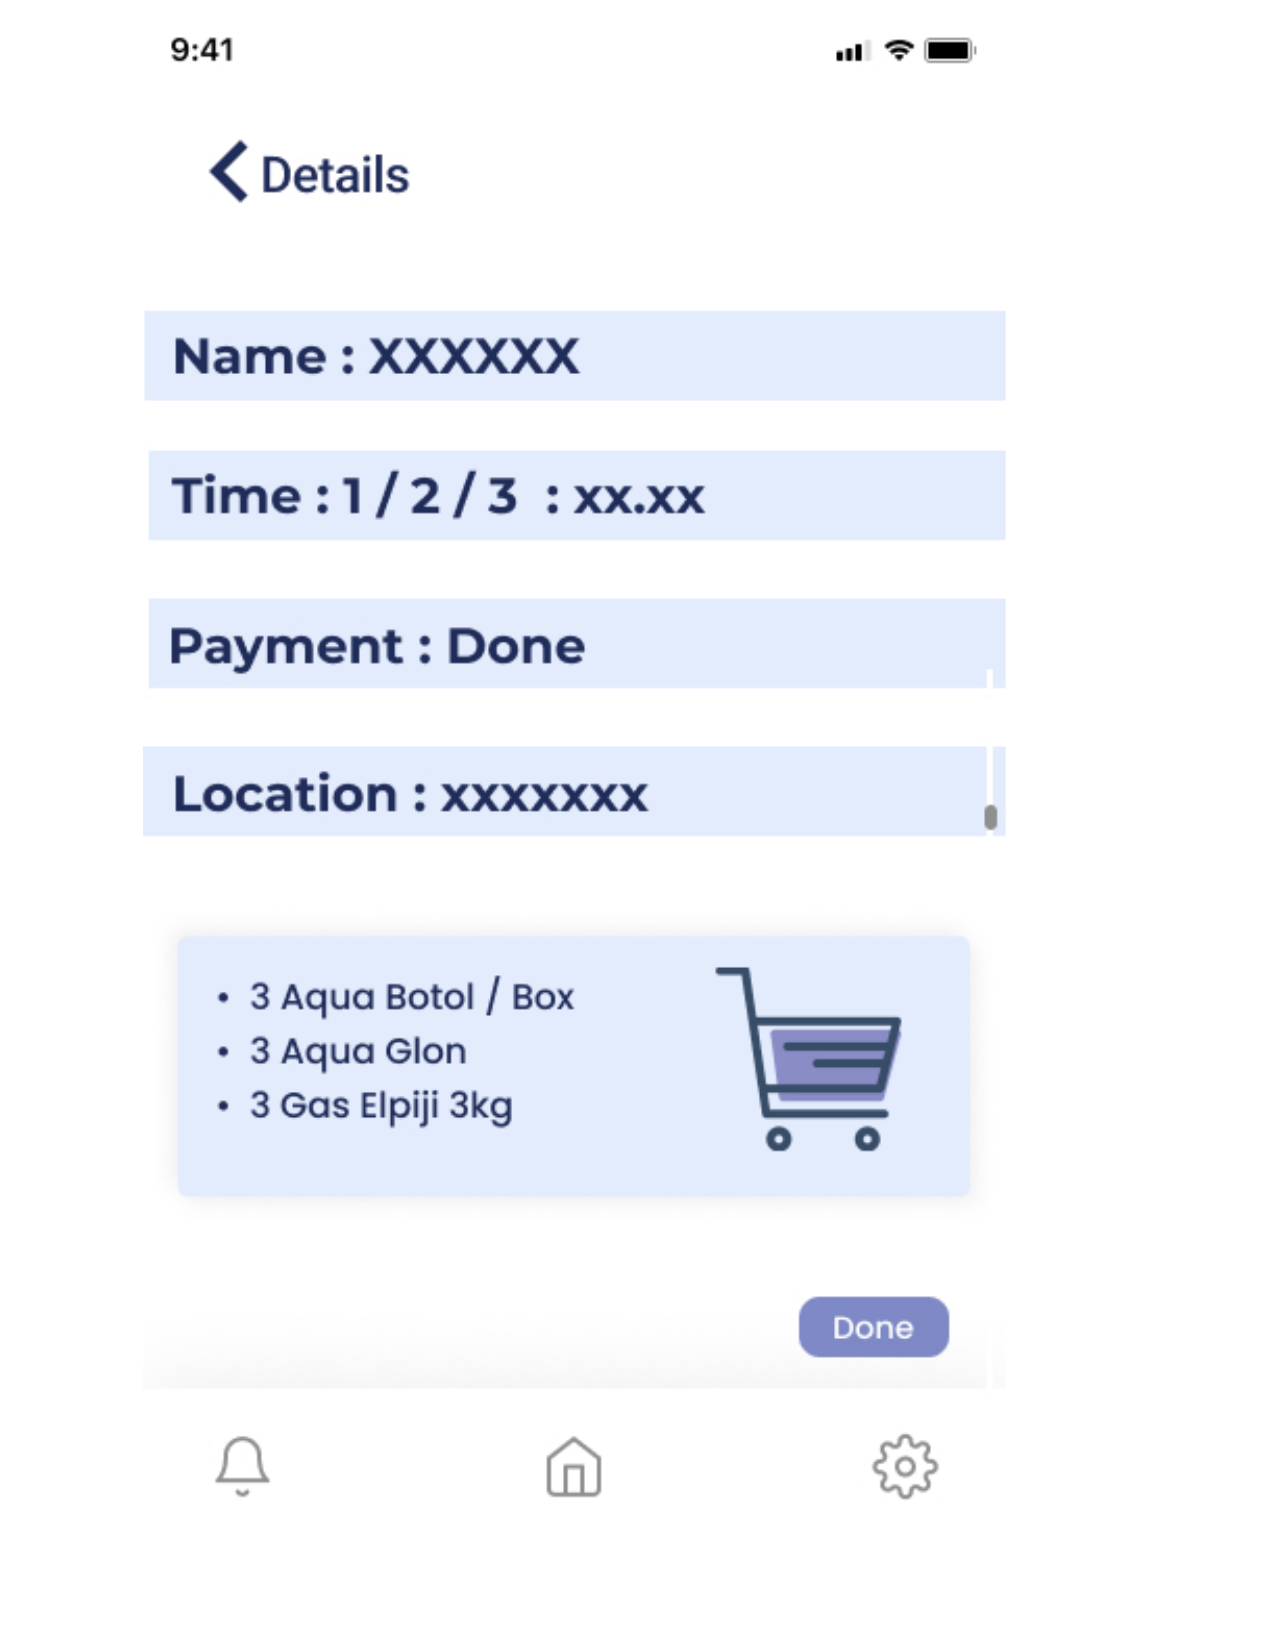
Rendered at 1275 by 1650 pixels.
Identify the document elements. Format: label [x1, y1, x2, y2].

picture [143, 3, 1006, 1537]
